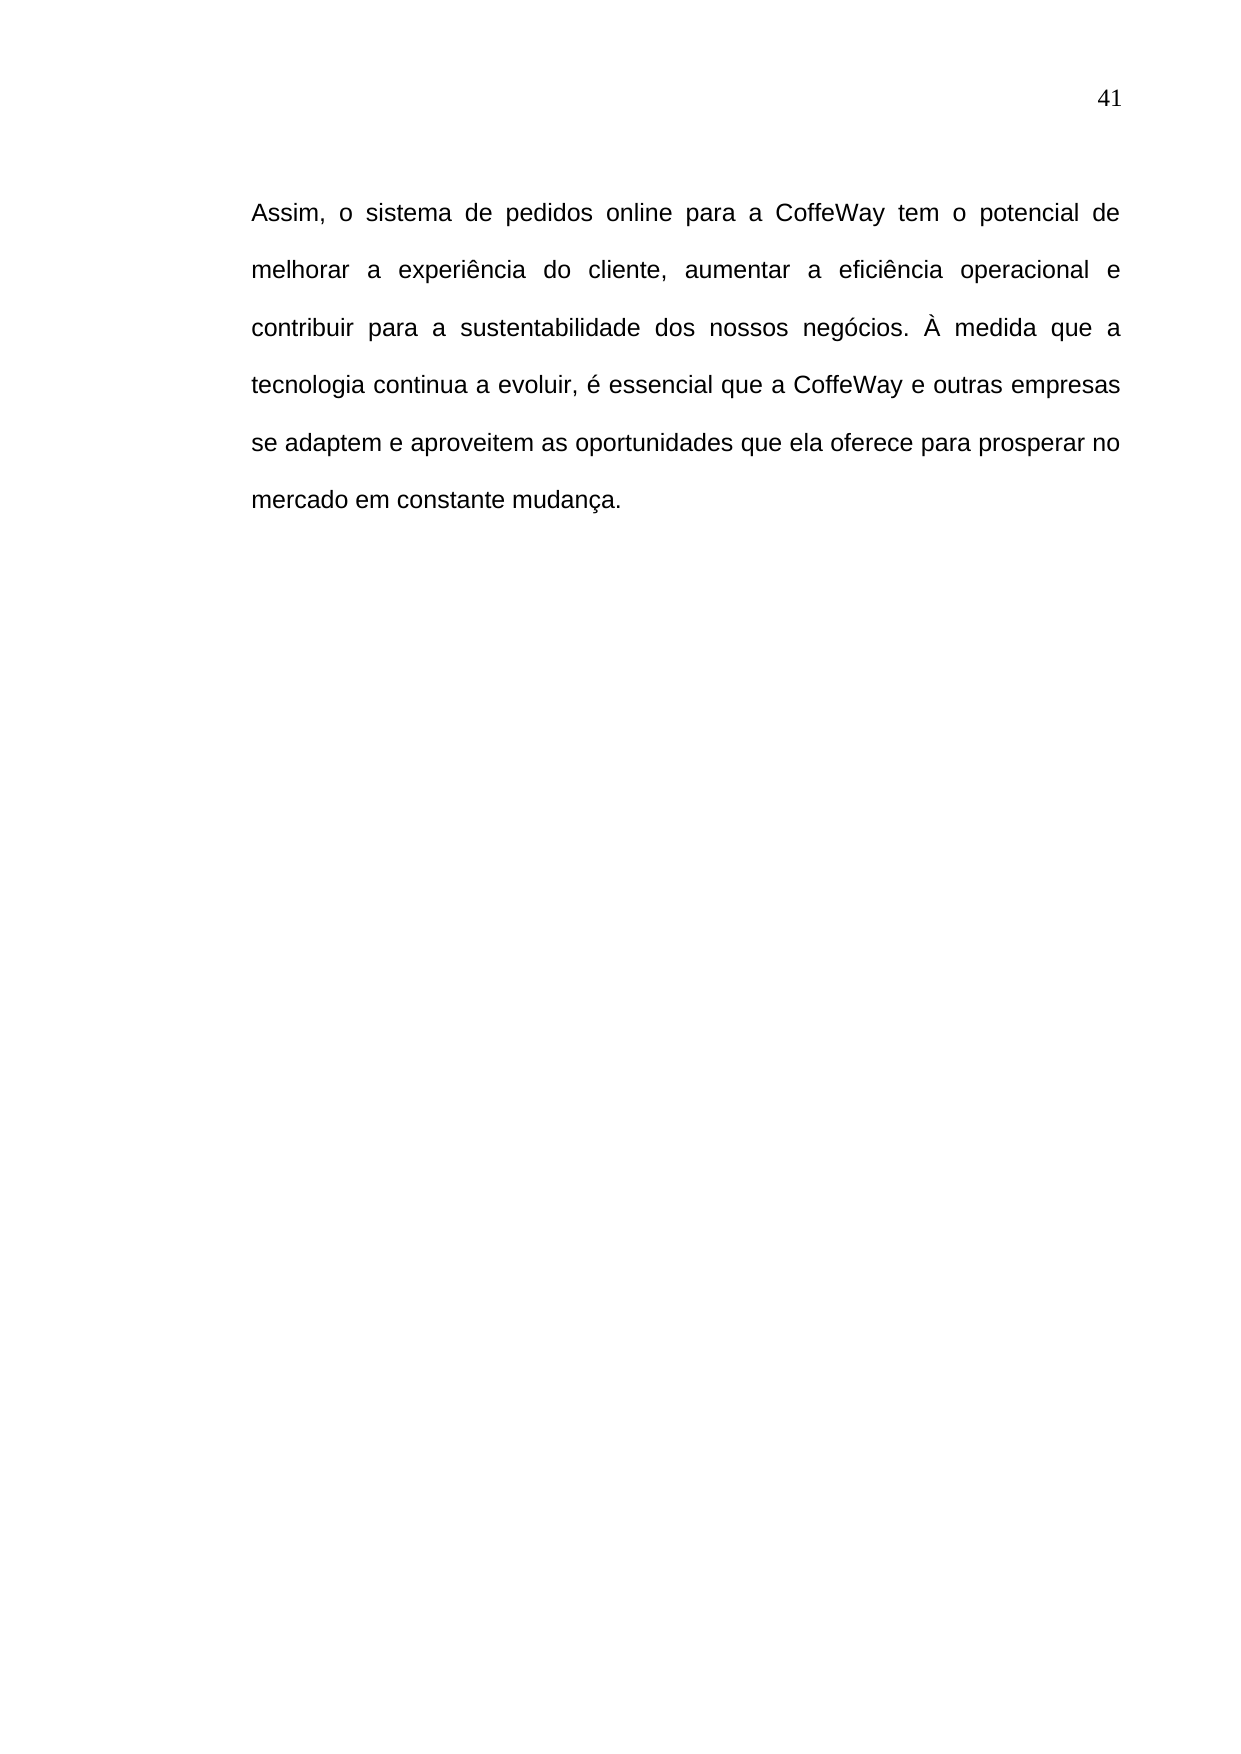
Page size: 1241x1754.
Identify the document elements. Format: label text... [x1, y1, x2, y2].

text Assim, o sistema de pedidos online para a CoffeWay tem o potencial de melhorar a experiência do cliente, aumentar a eficiência operacional e contribuir para a sustentabilidade dos nossos negócios. À medida que a tecnologia continua a evoluir, é essencial que a CoffeWay e outras empresas se adaptem e aproveitem as oportunidades que ela oferece para prosperar no mercado em constante mudança. [251, 198, 1122, 514]
